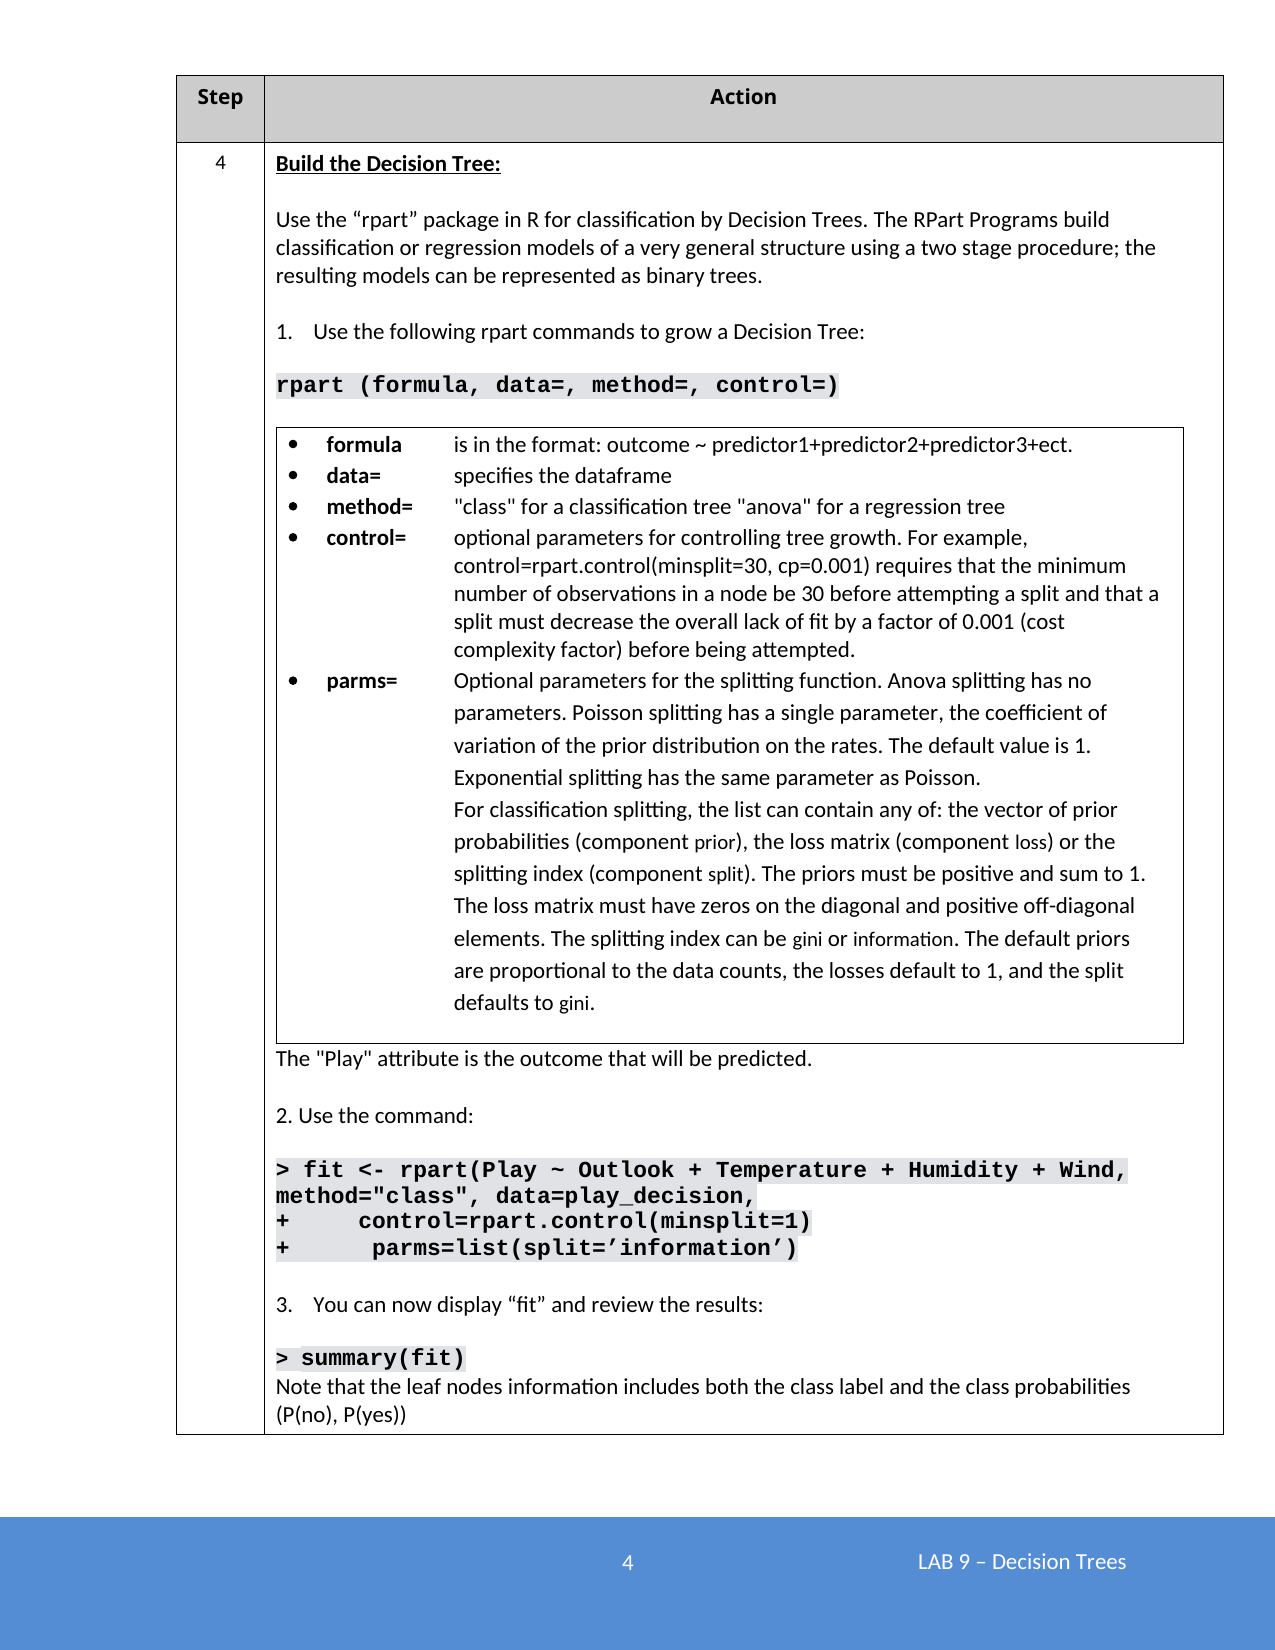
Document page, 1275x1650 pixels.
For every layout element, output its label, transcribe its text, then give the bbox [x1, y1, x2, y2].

table_cell 4 [177, 143, 264, 1434]
table_header Step [177, 76, 264, 142]
table_header Action [265, 76, 1223, 142]
table_cell Build the Decision Tree: Use the “rpart” package in R for classification by Decision Trees. The RPart Programs build classification or regression models of a very general structure using a two stage procedure; the resulting models can be represented as binary trees. Use the following rpart commands to grow a Decision Tree: rpart (formula, data=, method=, control=) The "Play" attribute is the outcome that will be predicted. 2. Use the command: > fit <- rpart(Play ~ Outlook + Temperature + Humidity + Wind, method="class", data=play_decision, + control=rpart.control(minsplit=1) + parms=list(split=’information’) You can now display “fit” and review the results: > summary(fit) Note that the leaf nodes information includes both the class label and the class probabilities (P(no), P(yes)) [265, 143, 1223, 1434]
